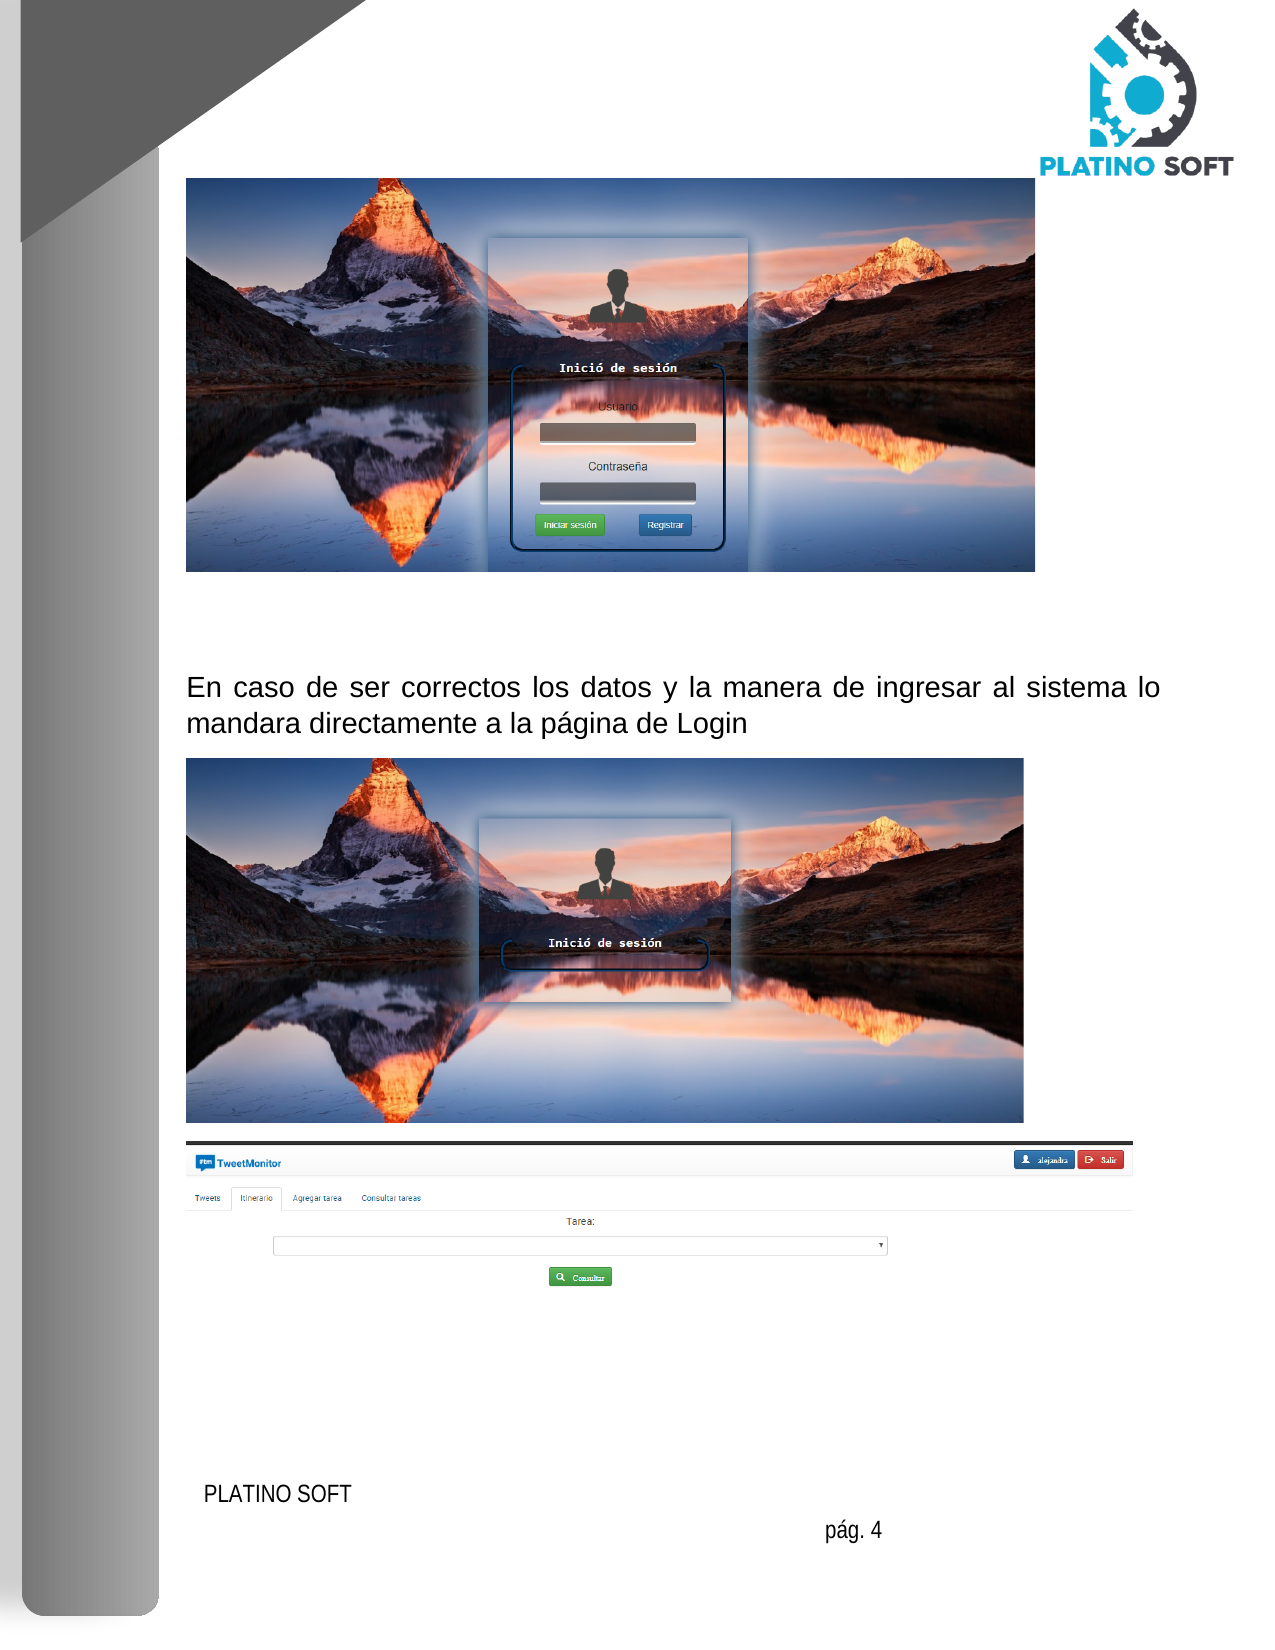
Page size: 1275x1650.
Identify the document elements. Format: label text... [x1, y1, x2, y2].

text En caso de ser correctos los datos y la manera de ingresar al sistema lo mandara directamente a la página de Login [186, 670, 1162, 739]
picture [186, 758, 1024, 1123]
picture [1038, 7, 1237, 179]
picture [186, 178, 1036, 572]
picture [186, 1141, 1133, 1466]
